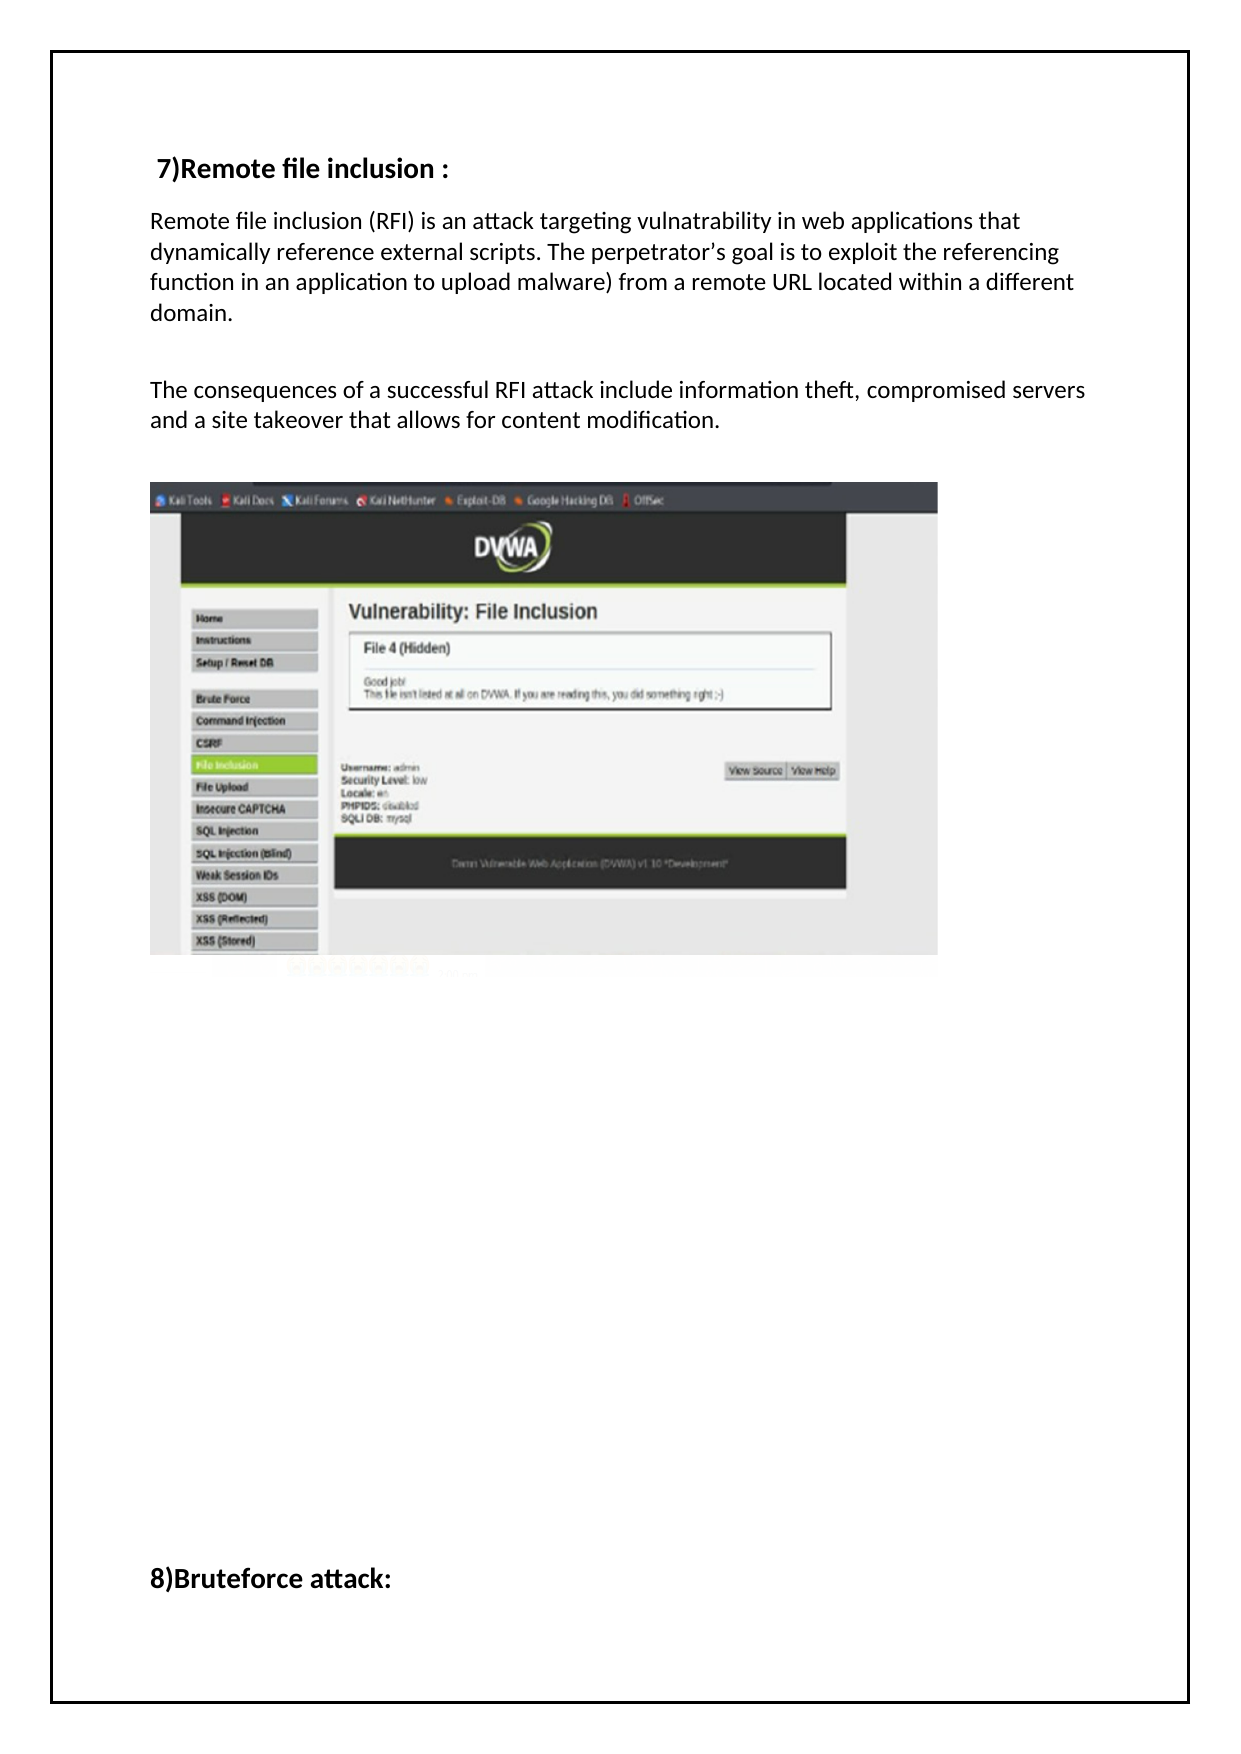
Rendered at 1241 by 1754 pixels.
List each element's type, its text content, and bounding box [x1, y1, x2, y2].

text The consequences of a successful RFI attack include information theft, compromised servers and a site takeover that allows for content modification. [150, 374, 1090, 435]
picture [150, 482, 938, 977]
text Remote file inclusion (RFI) is an attack targeting vulnatrability in web applications that dynamically reference external scripts. The perpetrator’s goal is to exploit the referencing function in an application to upload malware) from a remote URL located within a different domain. [150, 205, 1090, 327]
text 8)Bruteforce attack: [150, 1560, 1090, 1596]
text 7)Remote file inclusion : [150, 150, 1090, 186]
